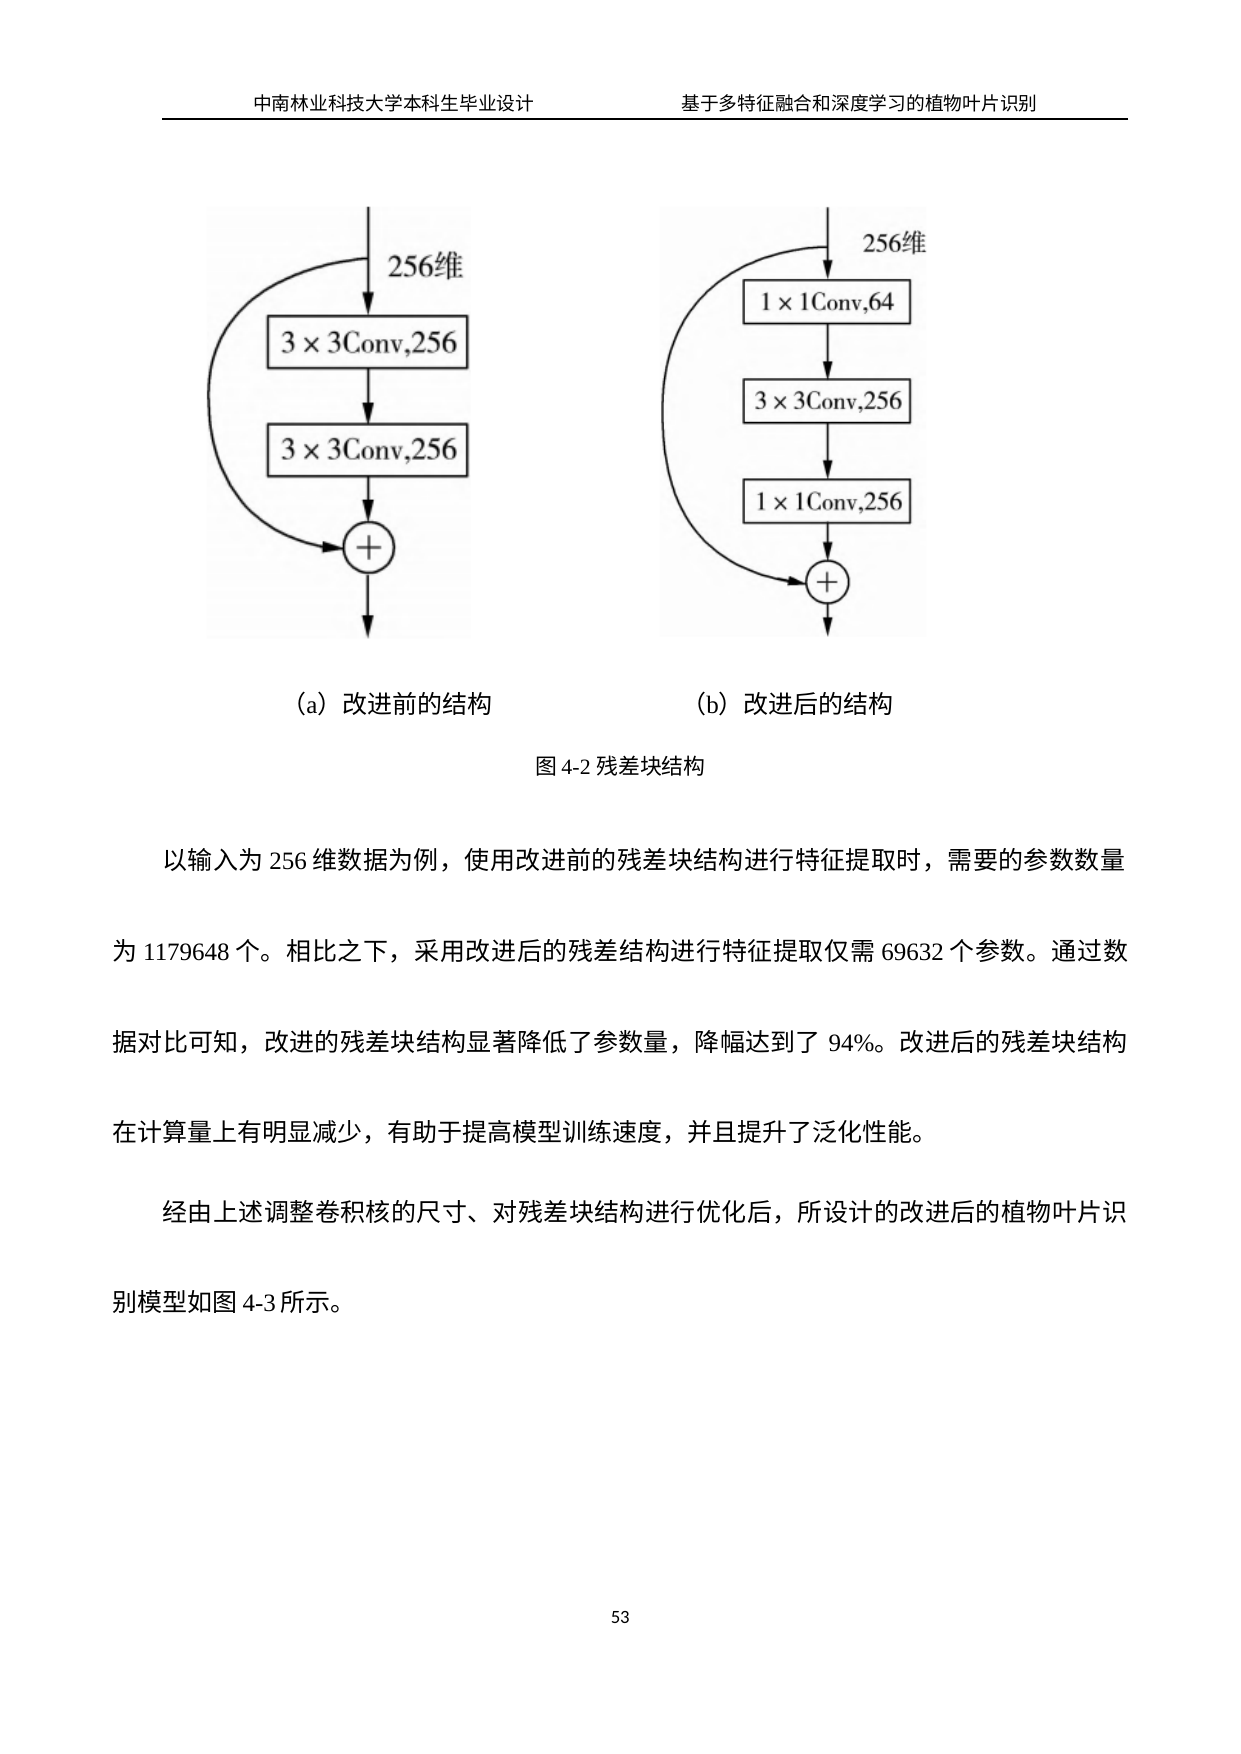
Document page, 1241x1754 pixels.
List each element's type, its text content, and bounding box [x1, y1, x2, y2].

text （a）改进前的结构 （b）改进后的结构 [281, 671, 1128, 736]
text 以输入为256维数据为例，使用改进前的残差块结构进行特征提取时，需要的参数数量为1179648个。相比之下，采用改进后的残差结构进行特征提取仅需69632个参数。通过数据对比可知，改进的残差块结构显著降低了参数量，降幅达到了94%。改进后的残差块结构在计算量上有明显减少，有助于提高模型训练速度，并且提升了泛化性能。 [112, 827, 1128, 1165]
text 图4-2 残差块结构 [112, 750, 1128, 782]
picture [611, 194, 1042, 651]
text 经由上述调整卷积核的尺寸、对残差块结构进行优化后，所设计的改进后的植物叶片识别模型如图4-3所示。 [112, 1178, 1128, 1334]
picture [156, 147, 605, 651]
